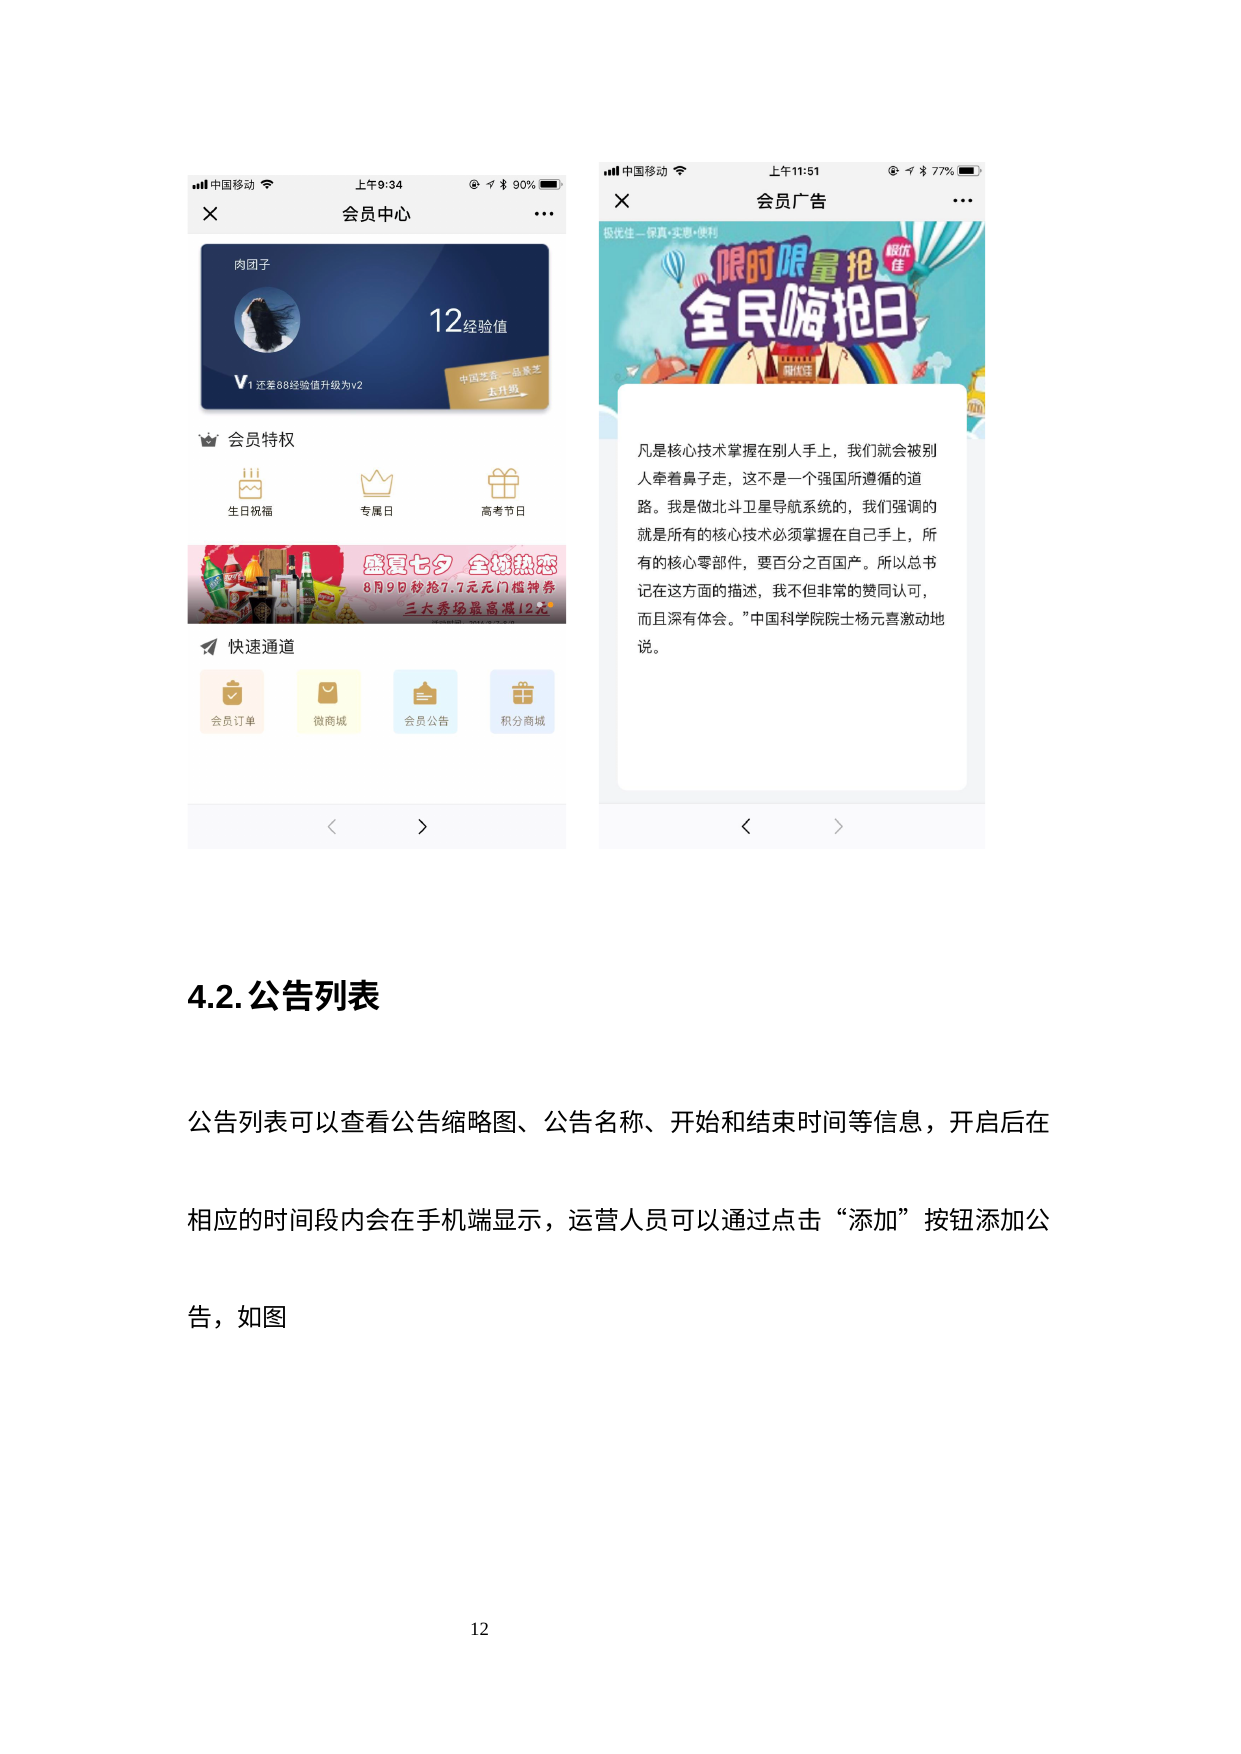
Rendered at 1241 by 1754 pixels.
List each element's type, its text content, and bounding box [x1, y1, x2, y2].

picture [187, 175, 567, 849]
picture [598, 162, 986, 849]
text 公告列表可以查看公告缩略图、公告名称、开始和结束时间等信息，开启后在相应的时间段内会在手机端显示，运营人员可以通过点击“添加”按钮添加公告，如图 [187, 1088, 1053, 1348]
subtitle 公告列表 [187, 962, 1053, 1027]
